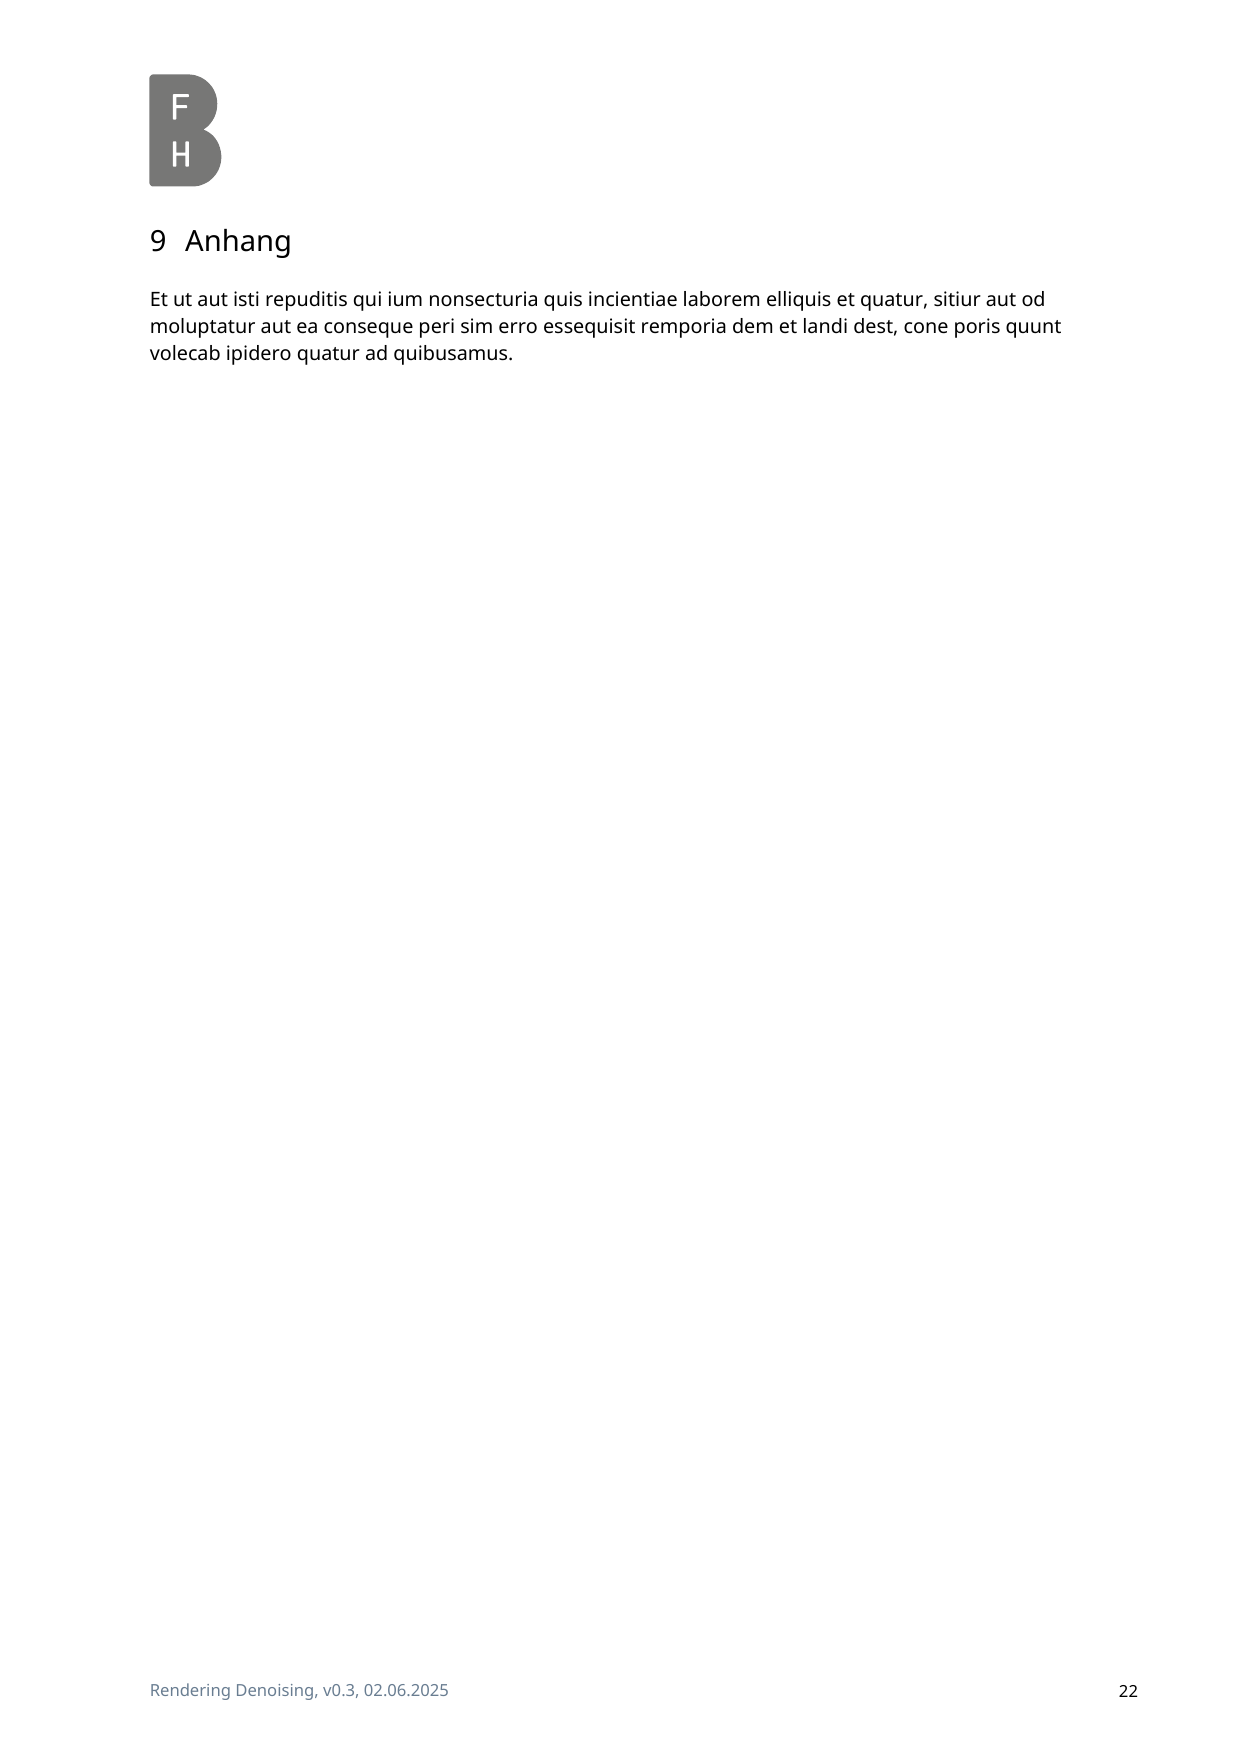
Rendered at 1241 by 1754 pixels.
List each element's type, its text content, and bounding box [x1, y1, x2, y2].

text Et ut aut isti repuditis qui ium nonsecturia quis incientiae laborem elliquis et quatur, sitiur aut od moluptatur aut ea conseque peri sim erro essequisit remporia dem et landi dest, cone poris quunt volecab ipidero quatur ad quibusamus. [149, 285, 1136, 366]
subtitle Anhang [149, 221, 1136, 260]
